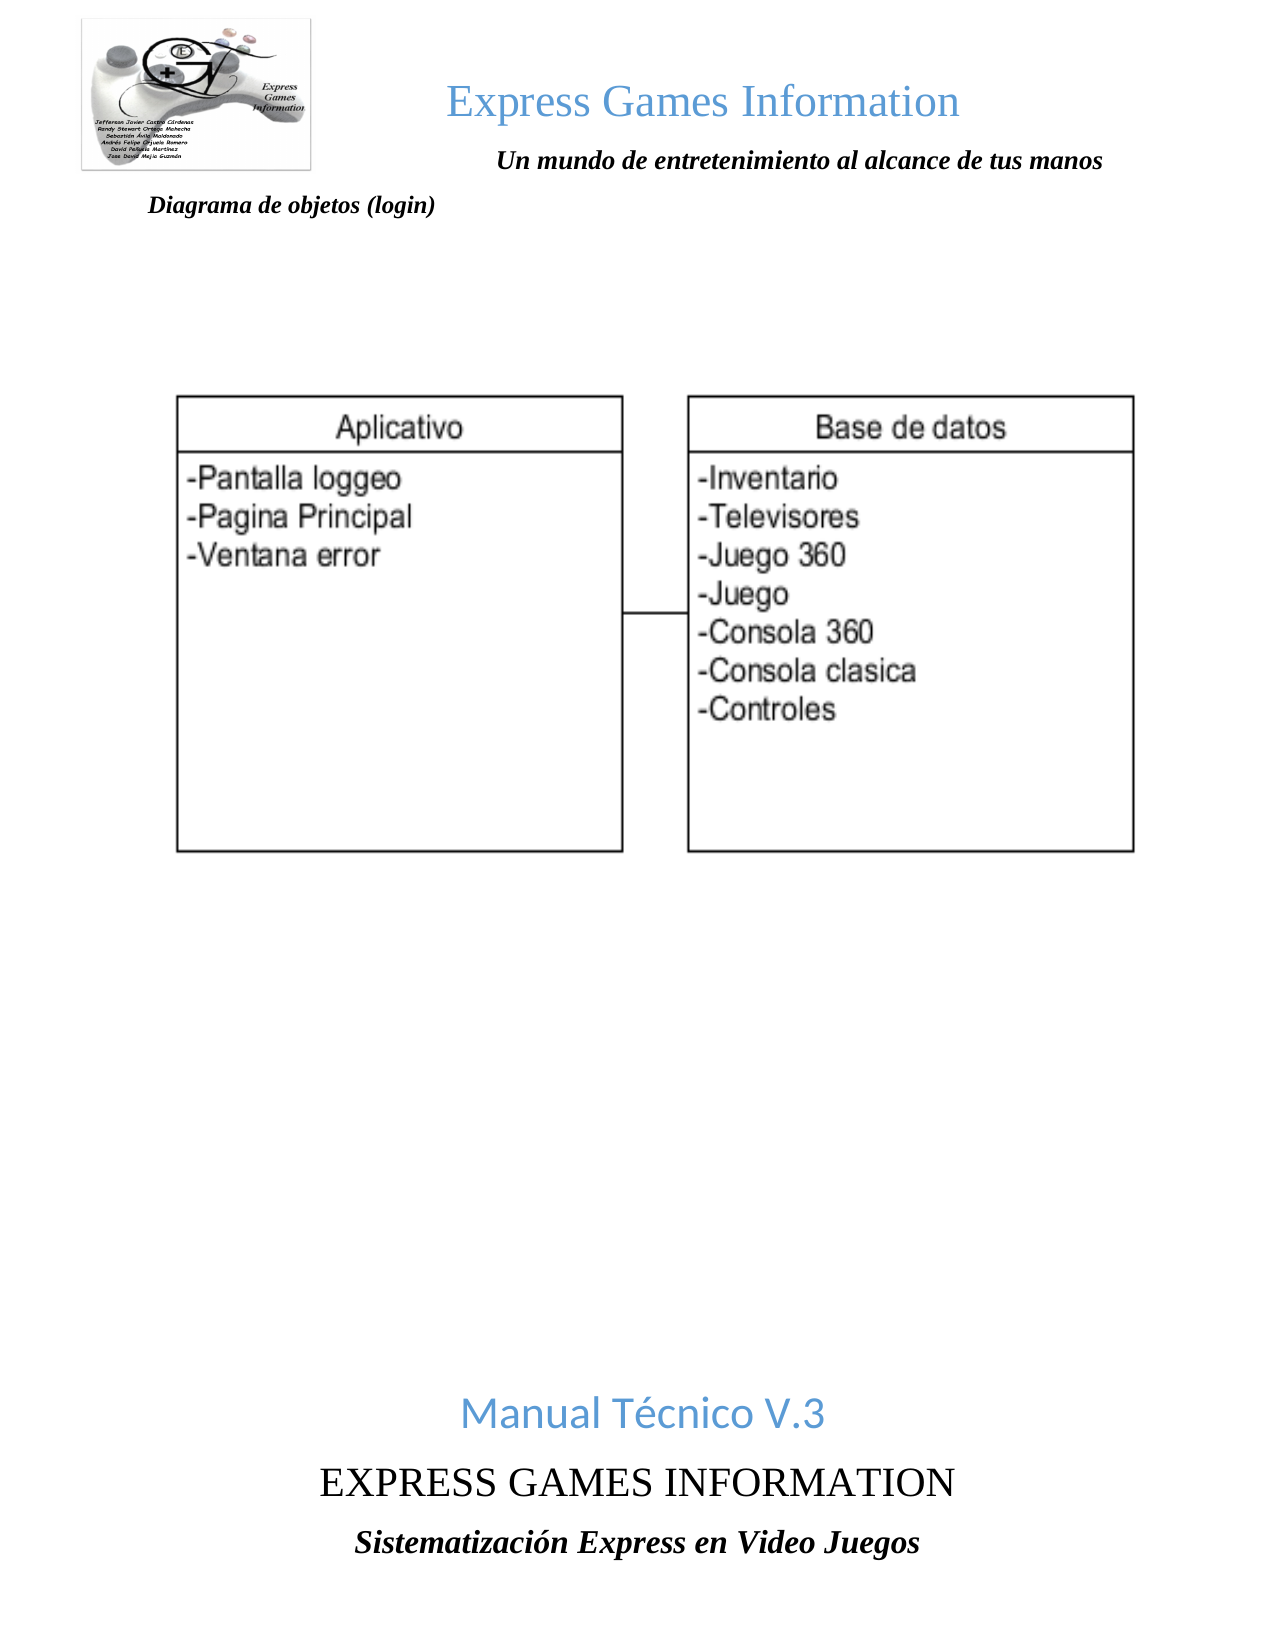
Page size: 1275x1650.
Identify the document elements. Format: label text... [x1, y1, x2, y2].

subtitle Diagrama de objetos (login) [148, 190, 1127, 219]
picture [75, 15, 316, 174]
picture [147, 331, 1167, 899]
